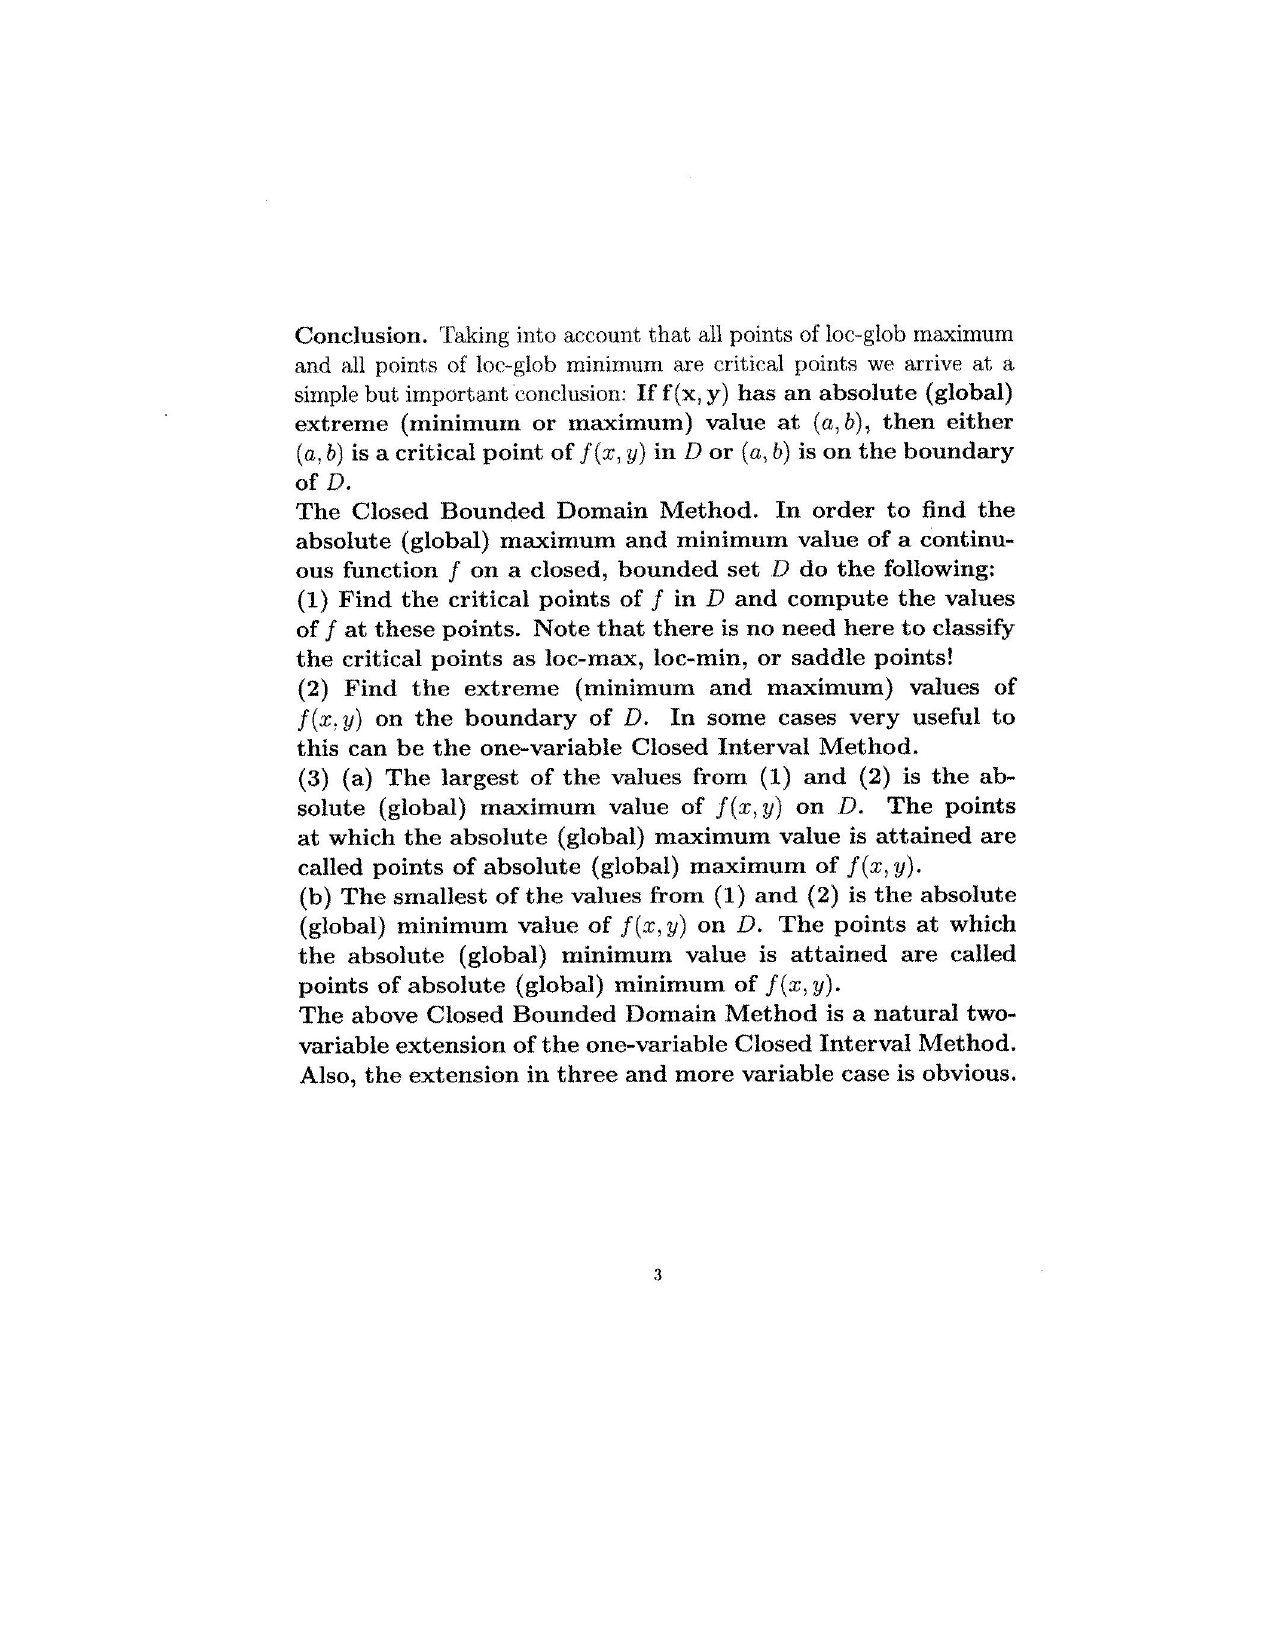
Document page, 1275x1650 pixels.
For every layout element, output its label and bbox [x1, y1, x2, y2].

picture [150, 150, 1125, 1501]
